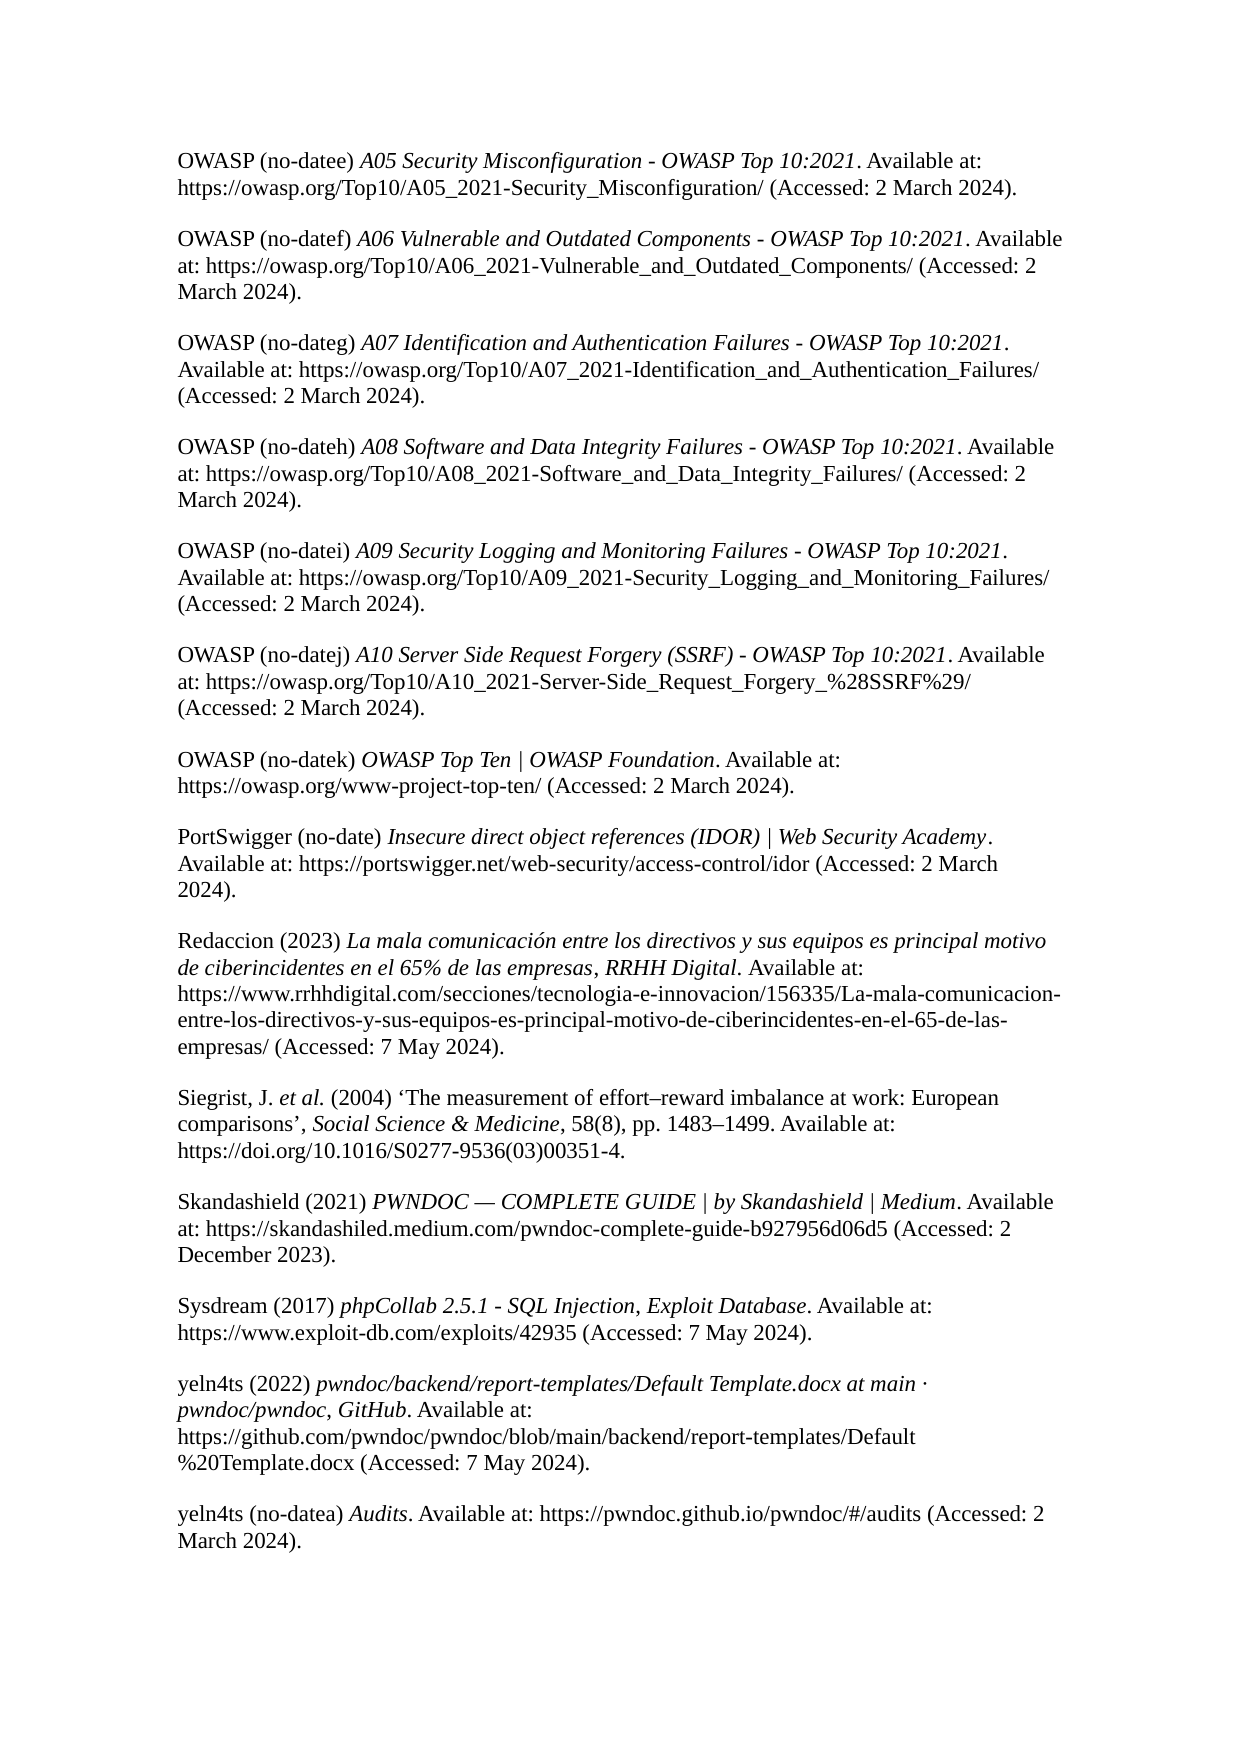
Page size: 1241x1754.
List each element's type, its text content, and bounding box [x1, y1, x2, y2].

text PortSwigger (no-date) Insecure direct object references (IDOR) | Web Security Academy. Available at: https://portswigger.net/web-security/access-control/idor (Accessed: 2 March 2024). [177, 823, 1063, 902]
text Redaccion (2023) La mala comunicación entre los directivos y sus equipos es principal motivo de ciberincidentes en el 65% de las empresas, RRHH Digital. Available at: https://www.rrhhdigital.com/secciones/tecnologia-e-innovacion/156335/La-mala-comunicacion-entre-los-directivos-y-sus-equipos-es-principal-motivo-de-ciberincidentes-en-el-65-de-las-empresas/ (Accessed: 7 May 2024). [177, 927, 1063, 1059]
text yeln4ts (2022) pwndoc/backend/report-templates/Default Template.docx at main · pwndoc/pwndoc, GitHub. Available at: https://github.com/pwndoc/pwndoc/blob/main/backend/report-templates/Default%20Template.docx (Accessed: 7 May 2024). [177, 1370, 1063, 1475]
text OWASP (no-datek) OWASP Top Ten | OWASP Foundation. Available at: https://owasp.org/www-project-top-ten/ (Accessed: 2 March 2024). [177, 746, 1063, 798]
text yeln4ts (no-datea) Audits. Available at: https://pwndoc.github.io/pwndoc/#/audits (Accessed: 2 March 2024). [177, 1500, 1063, 1553]
text OWASP (no-datef) A06 Vulnerable and Outdated Components - OWASP Top 10:2021. Available at: https://owasp.org/Top10/A06_2021-Vulnerable_and_Outdated_Components/ (Accessed: 2 March 2024). [177, 225, 1063, 304]
text OWASP (no-datee) A05 Security Misconfiguration - OWASP Top 10:2021. Available at: https://owasp.org/Top10/A05_2021-Security_Misconfiguration/ (Accessed: 2 March 2024). [177, 148, 1063, 200]
text Skandashield (2021) PWNDOC — COMPLETE GUIDE | by Skandashield | Medium. Available at: https://skandashiled.medium.com/pwndoc-complete-guide-b927956d06d5 (Accessed: 2 December 2023). [177, 1188, 1063, 1267]
text OWASP (no-datej) A10 Server Side Request Forgery (SSRF) - OWASP Top 10:2021. Available at: https://owasp.org/Top10/A10_2021-Server-Side_Request_Forgery_%28SSRF%29/ (Accessed: 2 March 2024). [177, 642, 1063, 721]
text OWASP (no-datei) A09 Security Logging and Monitoring Failures - OWASP Top 10:2021. Available at: https://owasp.org/Top10/A09_2021-Security_Logging_and_Monitoring_Failures/ (Accessed: 2 March 2024). [177, 537, 1063, 617]
text OWASP (no-dateh) A08 Software and Data Integrity Failures - OWASP Top 10:2021. Available at: https://owasp.org/Top10/A08_2021-Software_and_Data_Integrity_Failures/ (Accessed: 2 March 2024). [177, 433, 1063, 512]
text OWASP (no-dateg) A07 Identification and Authentication Failures - OWASP Top 10:2021. Available at: https://owasp.org/Top10/A07_2021-Identification_and_Authentication_Failures/ (Accessed: 2 March 2024). [177, 329, 1063, 408]
text Sysdream (2017) phpCollab 2.5.1 - SQL Injection, Exploit Database. Available at: https://www.exploit-db.com/exploits/42935 (Accessed: 7 May 2024). [177, 1292, 1063, 1345]
text Siegrist, J. et al. (2004) ‘The measurement of effort–reward imbalance at work: European comparisons’, Social Science & Medicine, 58(8), pp. 1483–1499. Available at: https://doi.org/10.1016/S0277-9536(03)00351-4. [177, 1084, 1063, 1163]
